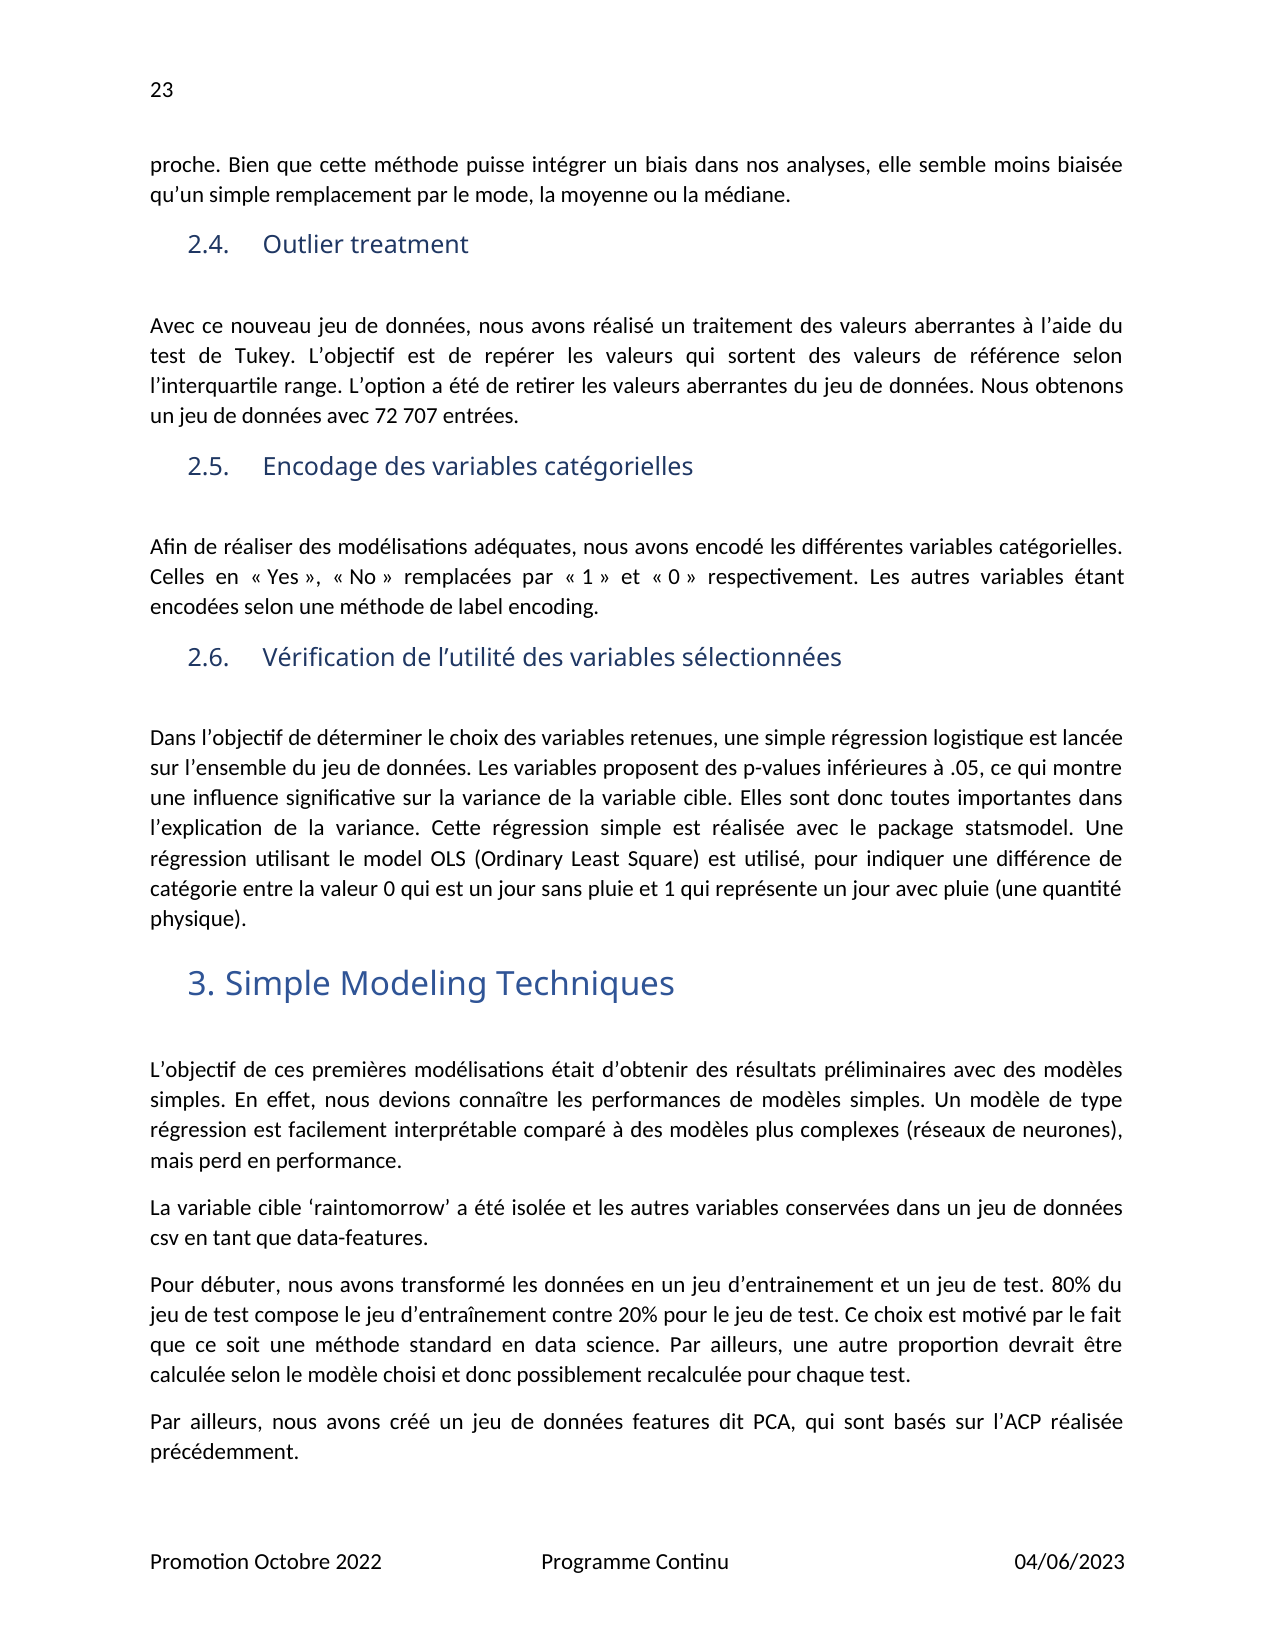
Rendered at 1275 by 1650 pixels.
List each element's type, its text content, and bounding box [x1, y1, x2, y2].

text Avec ce nouveau jeu de données, nous avons réalisé un traitement des valeurs aberrantes à l’aide du test de Tukey. L’objectif est de repérer les valeurs qui sortent des valeurs de référence selon l’interquartile range. L’option a été de retirer les valeurs aberrantes du jeu de données. Nous obtenons un jeu de données avec 72 707 entrées. [150, 311, 1125, 429]
subtitle Outlier treatment [187, 227, 1125, 261]
text Afin de réaliser des modélisations adéquates, nous avons encodé les différentes variables catégorielles. Celles en « Yes », « No » remplacées par « 1 » et « 0 » respectivement. Les autres variables étant encodées selon une méthode de label encoding. [150, 532, 1125, 620]
subtitle Encodage des variables catégorielles [187, 448, 1125, 482]
subtitle Vérification de l’utilité des variables sélectionnées [187, 639, 1125, 673]
text L’objectif de ces premières modélisations était d’obtenir des résultats préliminaires avec des modèles simples. En effet, nous devions connaître les performances de modèles simples. Un modèle de type régression est facilement interprétable comparé à des modèles plus complexes (réseaux de neurones), mais perd en performance. [150, 1055, 1125, 1174]
text Dans l’objectif de déterminer le choix des variables retenues, une simple régression logistique est lancée sur l’ensemble du jeu de données. Les variables proposent des p-values inférieures à .05, ce qui montre une influence significative sur la variance de la variable cible. Elles sont donc toutes importantes dans l’explication de la variance. Cette régression simple est réalisée avec le package statsmodel. Une régression utilisant le model OLS (Ordinary Least Square) est utilisé, pour indiquer une différence de catégorie entre la valeur 0 qui est un jour sans pluie et 1 qui représente un jour avec pluie (une quantité physique). [150, 723, 1125, 932]
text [150, 150, 1125, 208]
text Par ailleurs, nous avons créé un jeu de données features dit PCA, qui sont basés sur l’ACP réalisée précédemment. [150, 1407, 1125, 1465]
subtitle Simple Modeling Techniques [187, 959, 1125, 1005]
text Pour débuter, nous avons transformé les données en un jeu d’entrainement et un jeu de test. 80% du jeu de test compose le jeu d’entraînement contre 20% pour le jeu de test. Ce choix est motivé par le fait que ce soit une méthode standard en data science. Par ailleurs, une autre proportion devrait être calculée selon le modèle choisi et donc possiblement recalculée pour chaque test. [150, 1270, 1125, 1388]
text La variable cible ‘raintomorrow’ a été isolée et les autres variables conservées dans un jeu de données csv en tant que data-features. [150, 1193, 1125, 1251]
